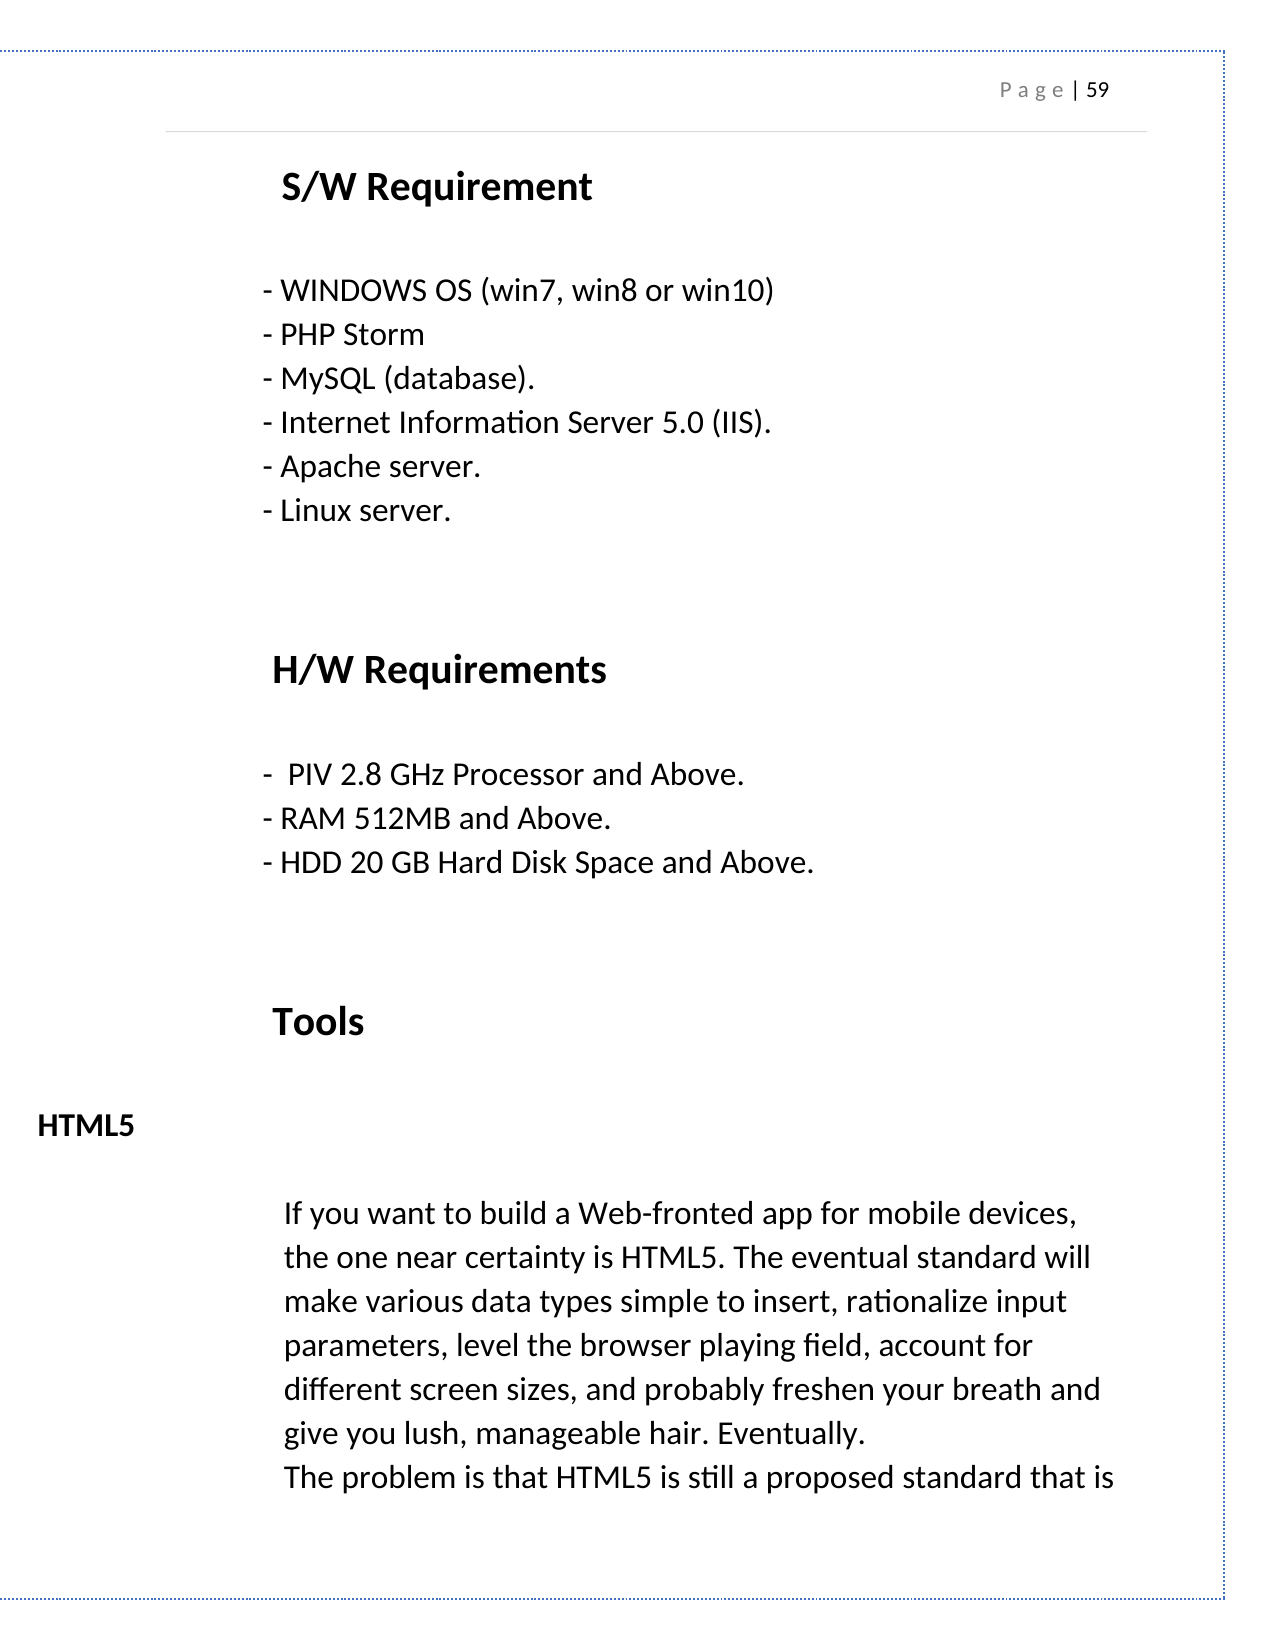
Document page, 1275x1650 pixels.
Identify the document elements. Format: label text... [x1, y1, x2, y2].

list PHP Storm [262, 313, 1239, 354]
subtitle H/W Requirements [206, 643, 1239, 694]
list PIV 2.8 GHz Processor and Above. [262, 753, 1239, 793]
list Internet Information Server 5.0 (IIS). [262, 401, 1239, 442]
subtitle HTML5 [0, 1104, 1239, 1145]
list Apache server. [262, 445, 1239, 486]
text If you want to build a Web-fronted app for mobile devices, the one near certainty is HTML5. The eventual standard will make various data types simple to insert, rationalize input parameters, level the browser playing field, account for different screen sizes, and probably freshen your breath and give you lush, manageable hair. Eventually. [283, 1192, 1120, 1453]
list WINDOWS OS (win7, win8 or win10) [262, 269, 1239, 310]
list MySQL (database). [262, 357, 1239, 398]
list HDD 20 GB Hard Disk Space and Above. [262, 841, 1239, 881]
text The problem is that HTML5 is still a proposed standard that is [283, 1456, 1239, 1496]
subtitle Tools [206, 994, 1239, 1045]
list S/W Requirement [187, 160, 1239, 211]
list Linux server. [262, 489, 1239, 530]
list RAM 512MB and Above. [262, 797, 1239, 838]
